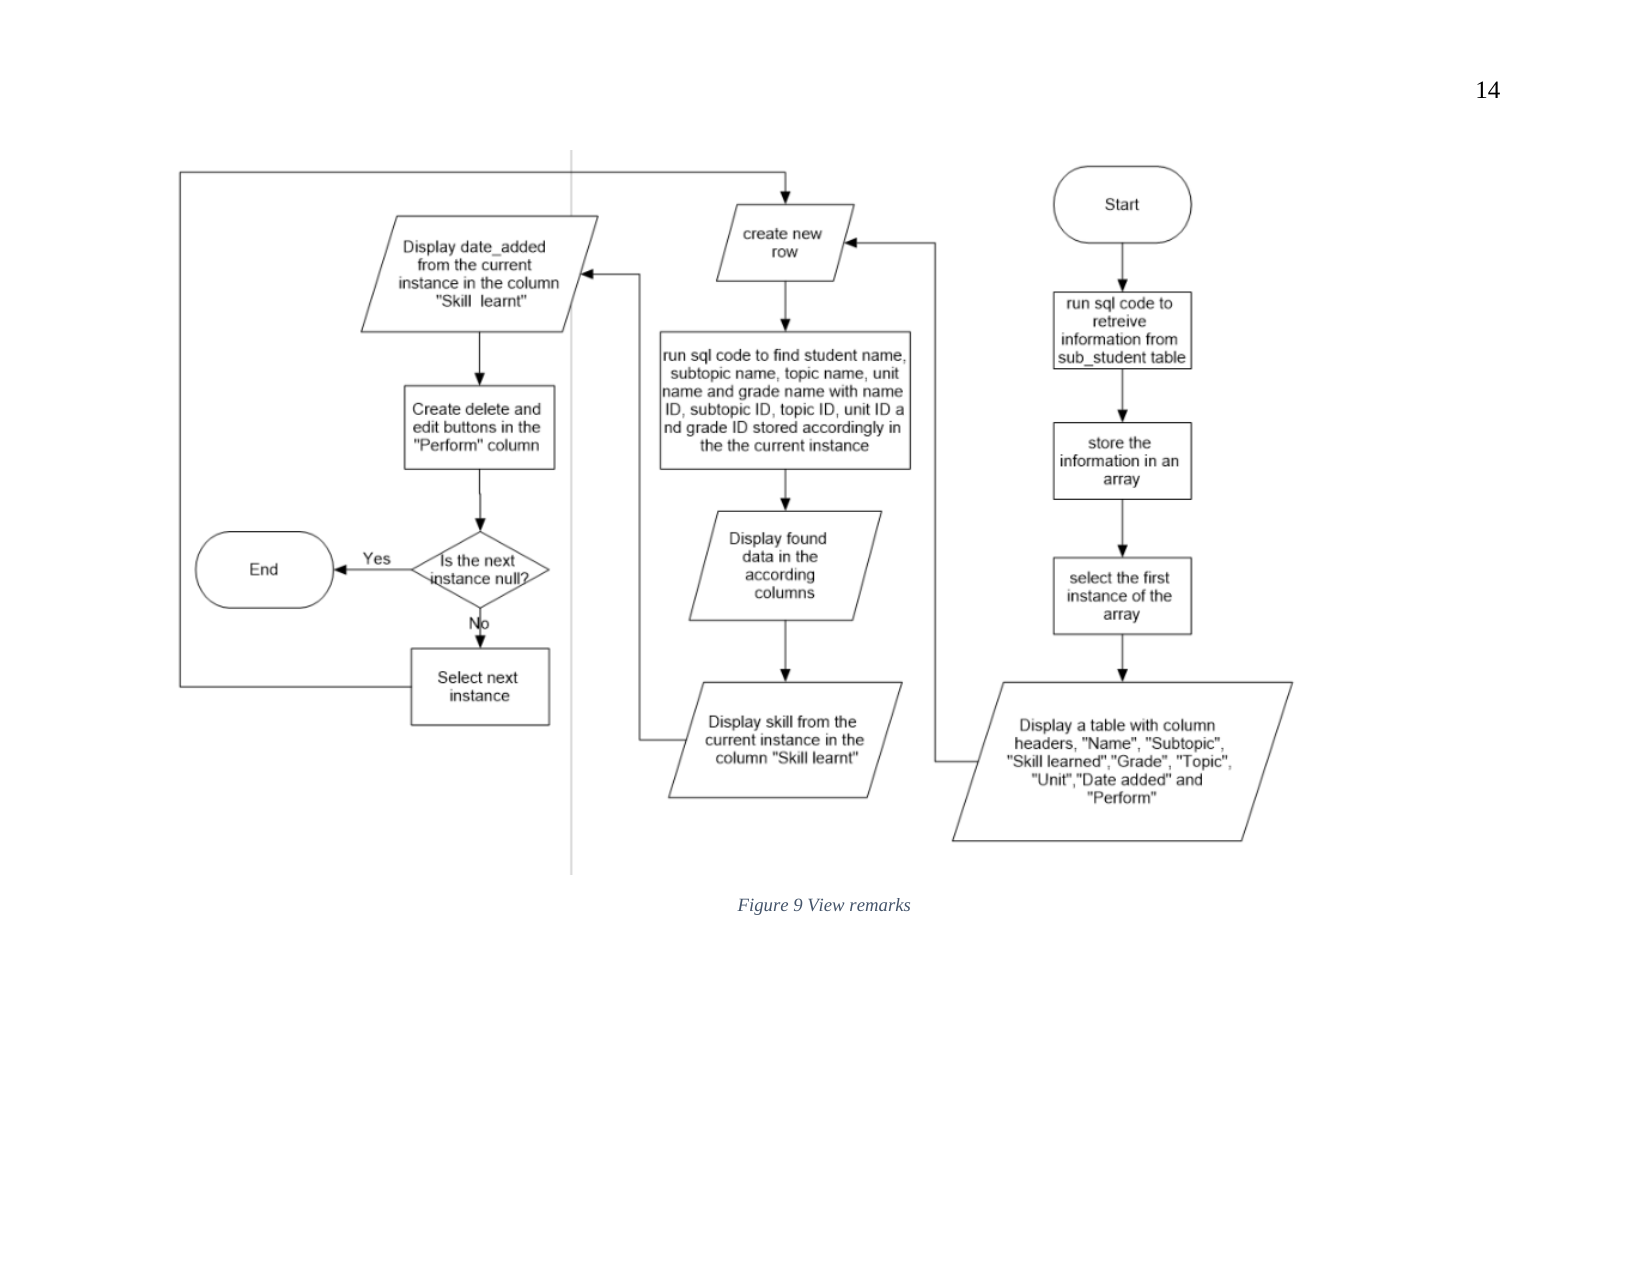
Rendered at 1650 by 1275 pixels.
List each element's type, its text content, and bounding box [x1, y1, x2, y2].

picture [150, 150, 1512, 875]
